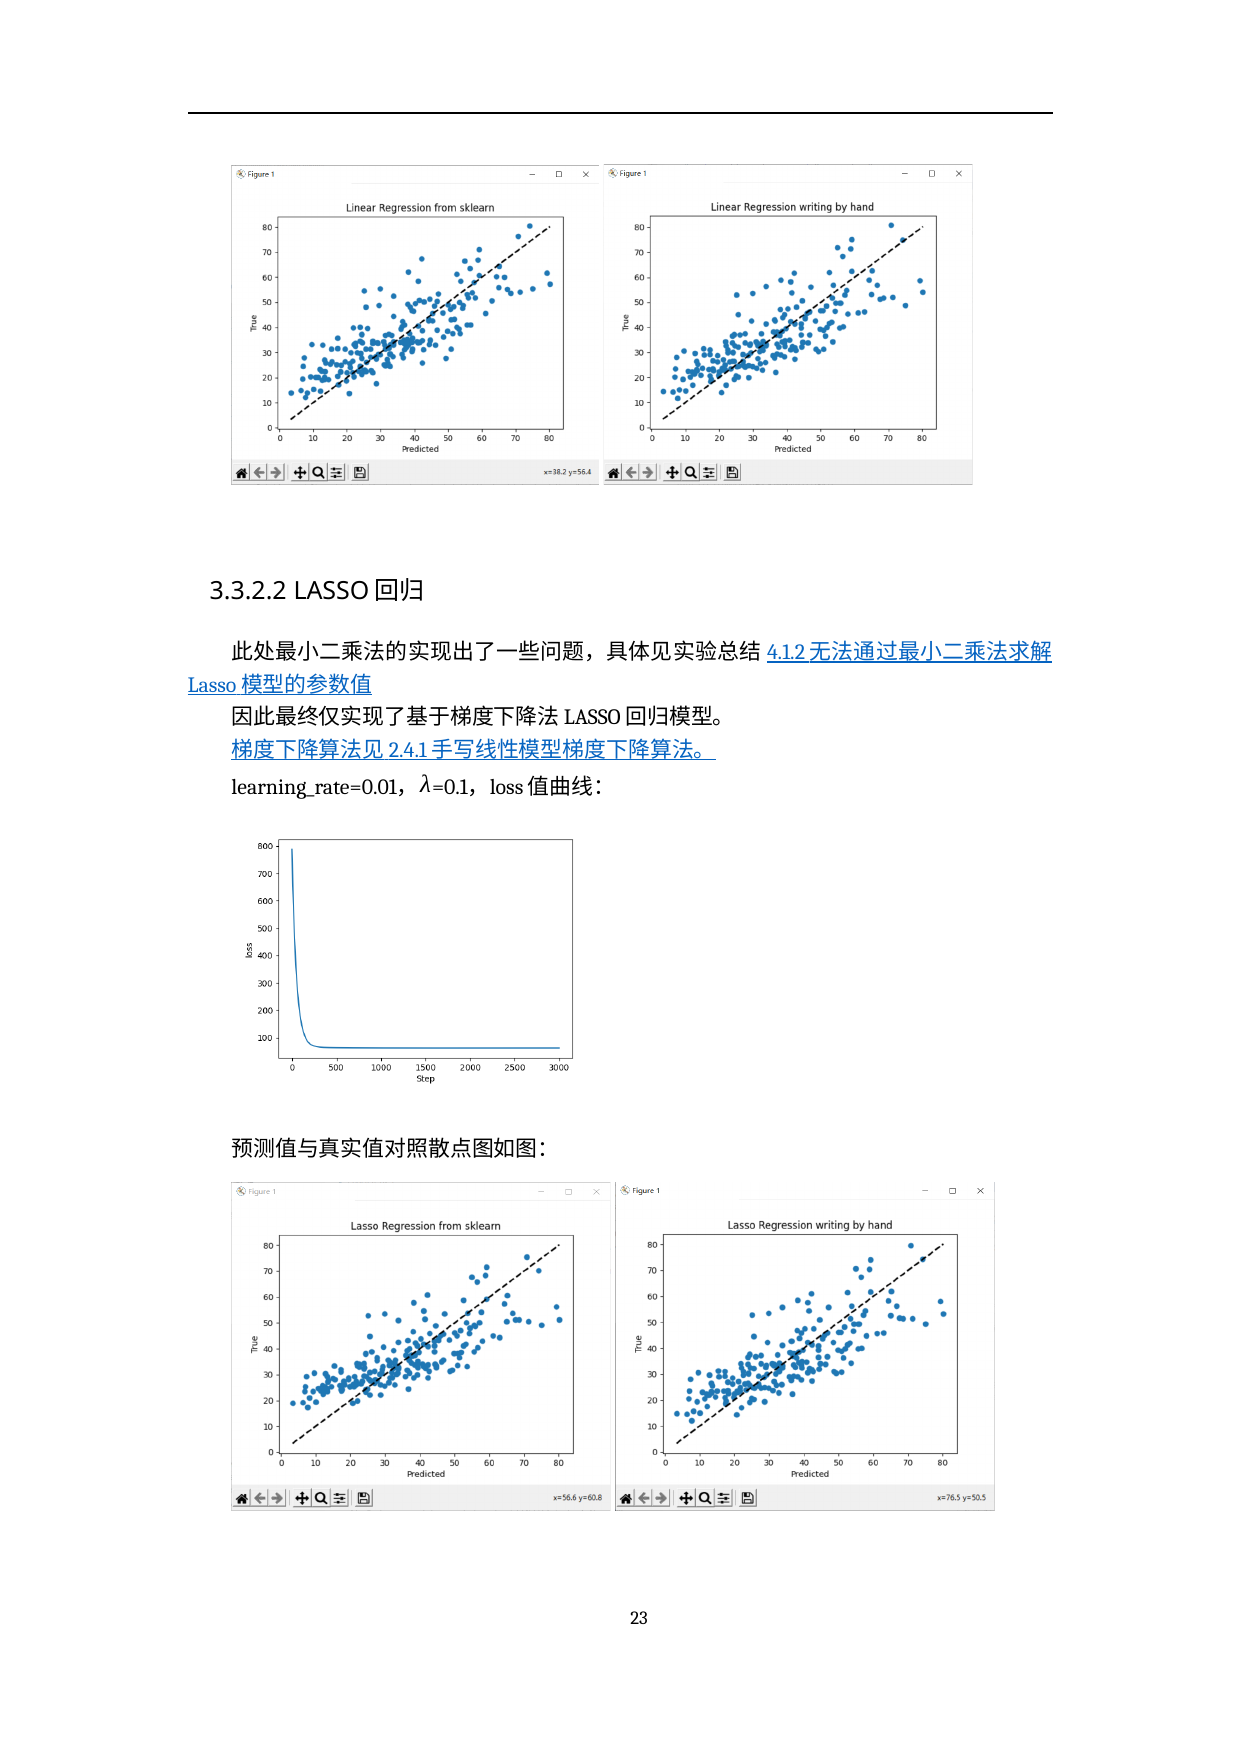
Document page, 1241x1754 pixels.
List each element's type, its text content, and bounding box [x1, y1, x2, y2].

text 梯度下降算法见2.4.1手写线性模型梯度下降算法。 [187, 731, 1053, 764]
picture [231, 805, 610, 1089]
picture [231, 165, 599, 485]
picture [231, 1182, 611, 1511]
text learning_rate=0.01，=0.1，loss值曲线： [187, 768, 1053, 801]
text 因此最终仅实现了基于梯度下降法LASSO回归模型。 [187, 699, 1053, 731]
text 预测值与真实值对照散点图如图： [187, 1131, 1053, 1163]
picture [603, 164, 973, 485]
text 此处最小二乘法的实现出了一些问题，具体见实验总结4.1.2无法通过最小二乘法求解Lasso模型的参数值 [187, 634, 1053, 699]
subtitle LASSO回归 [209, 556, 1053, 621]
picture [615, 1182, 995, 1511]
